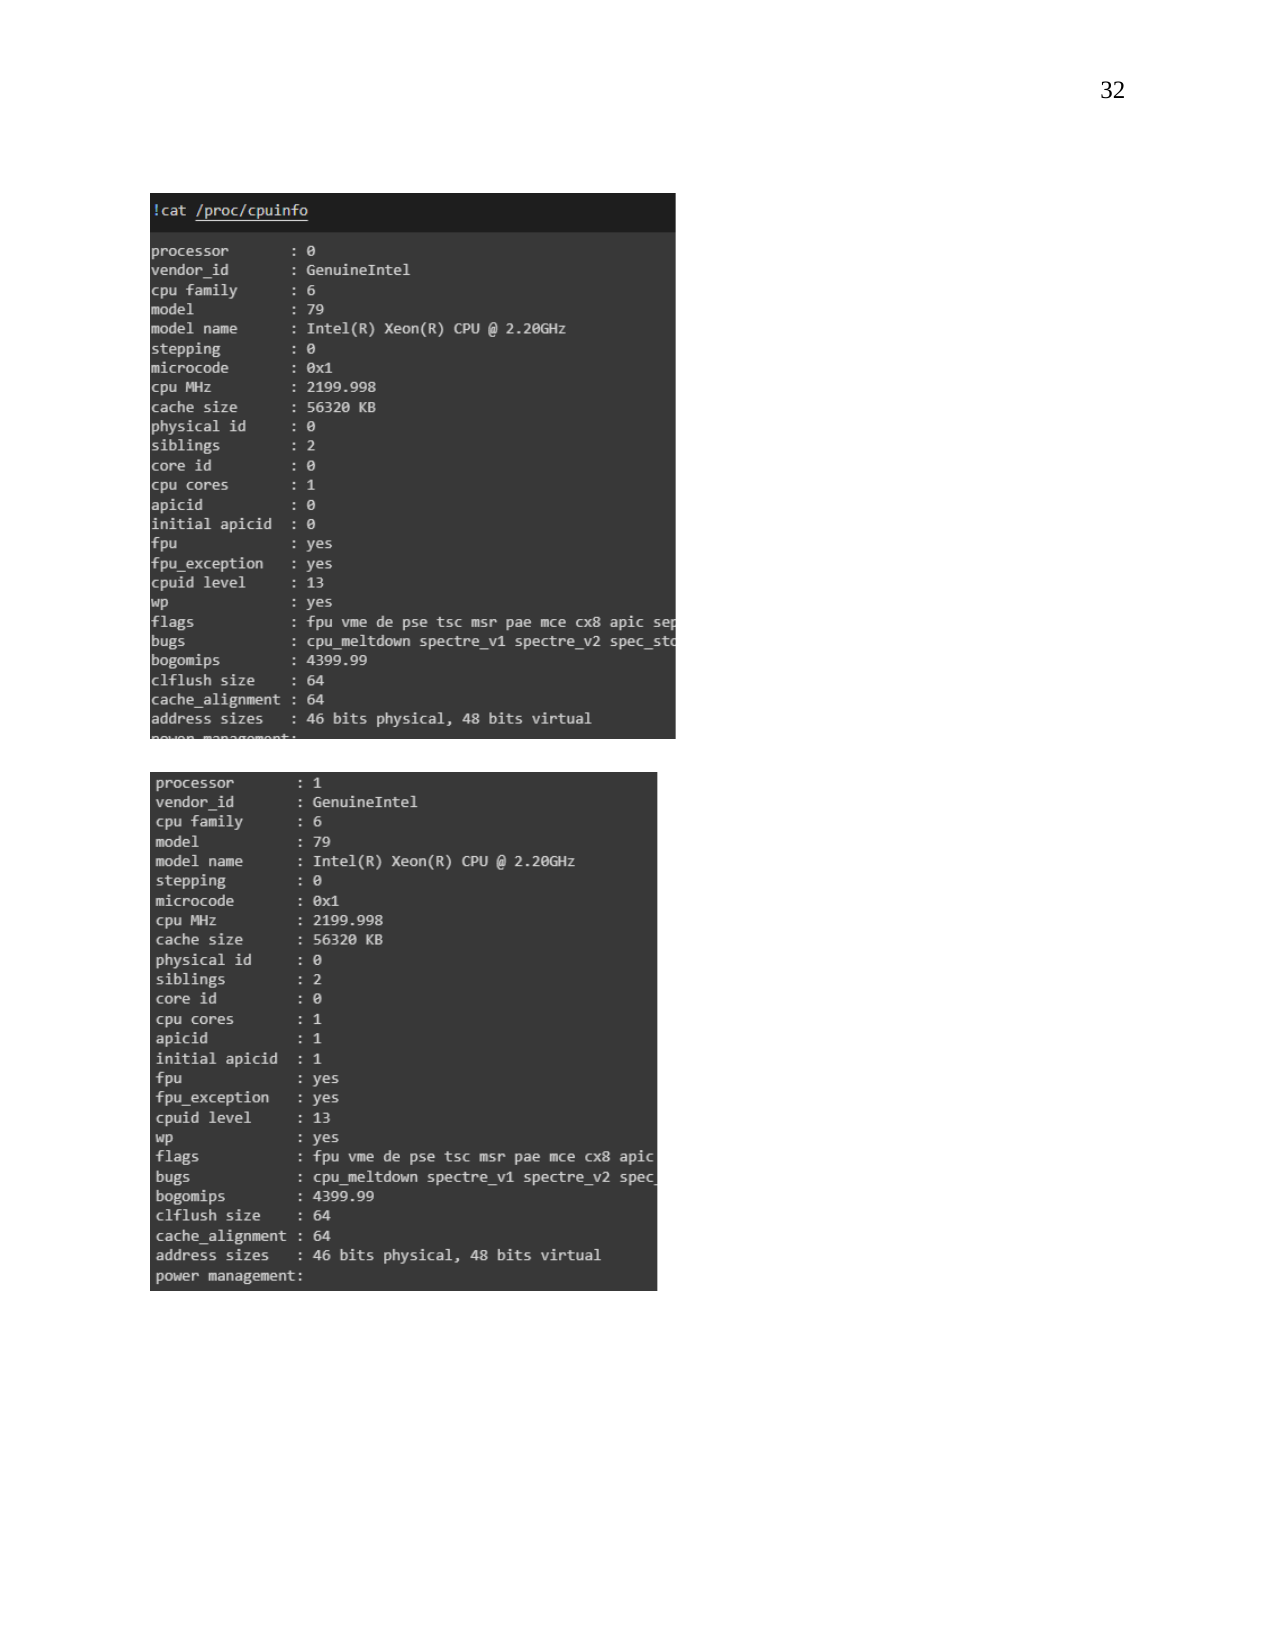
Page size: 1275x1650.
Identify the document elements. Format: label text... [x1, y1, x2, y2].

picture [150, 193, 676, 739]
picture [150, 772, 658, 1291]
